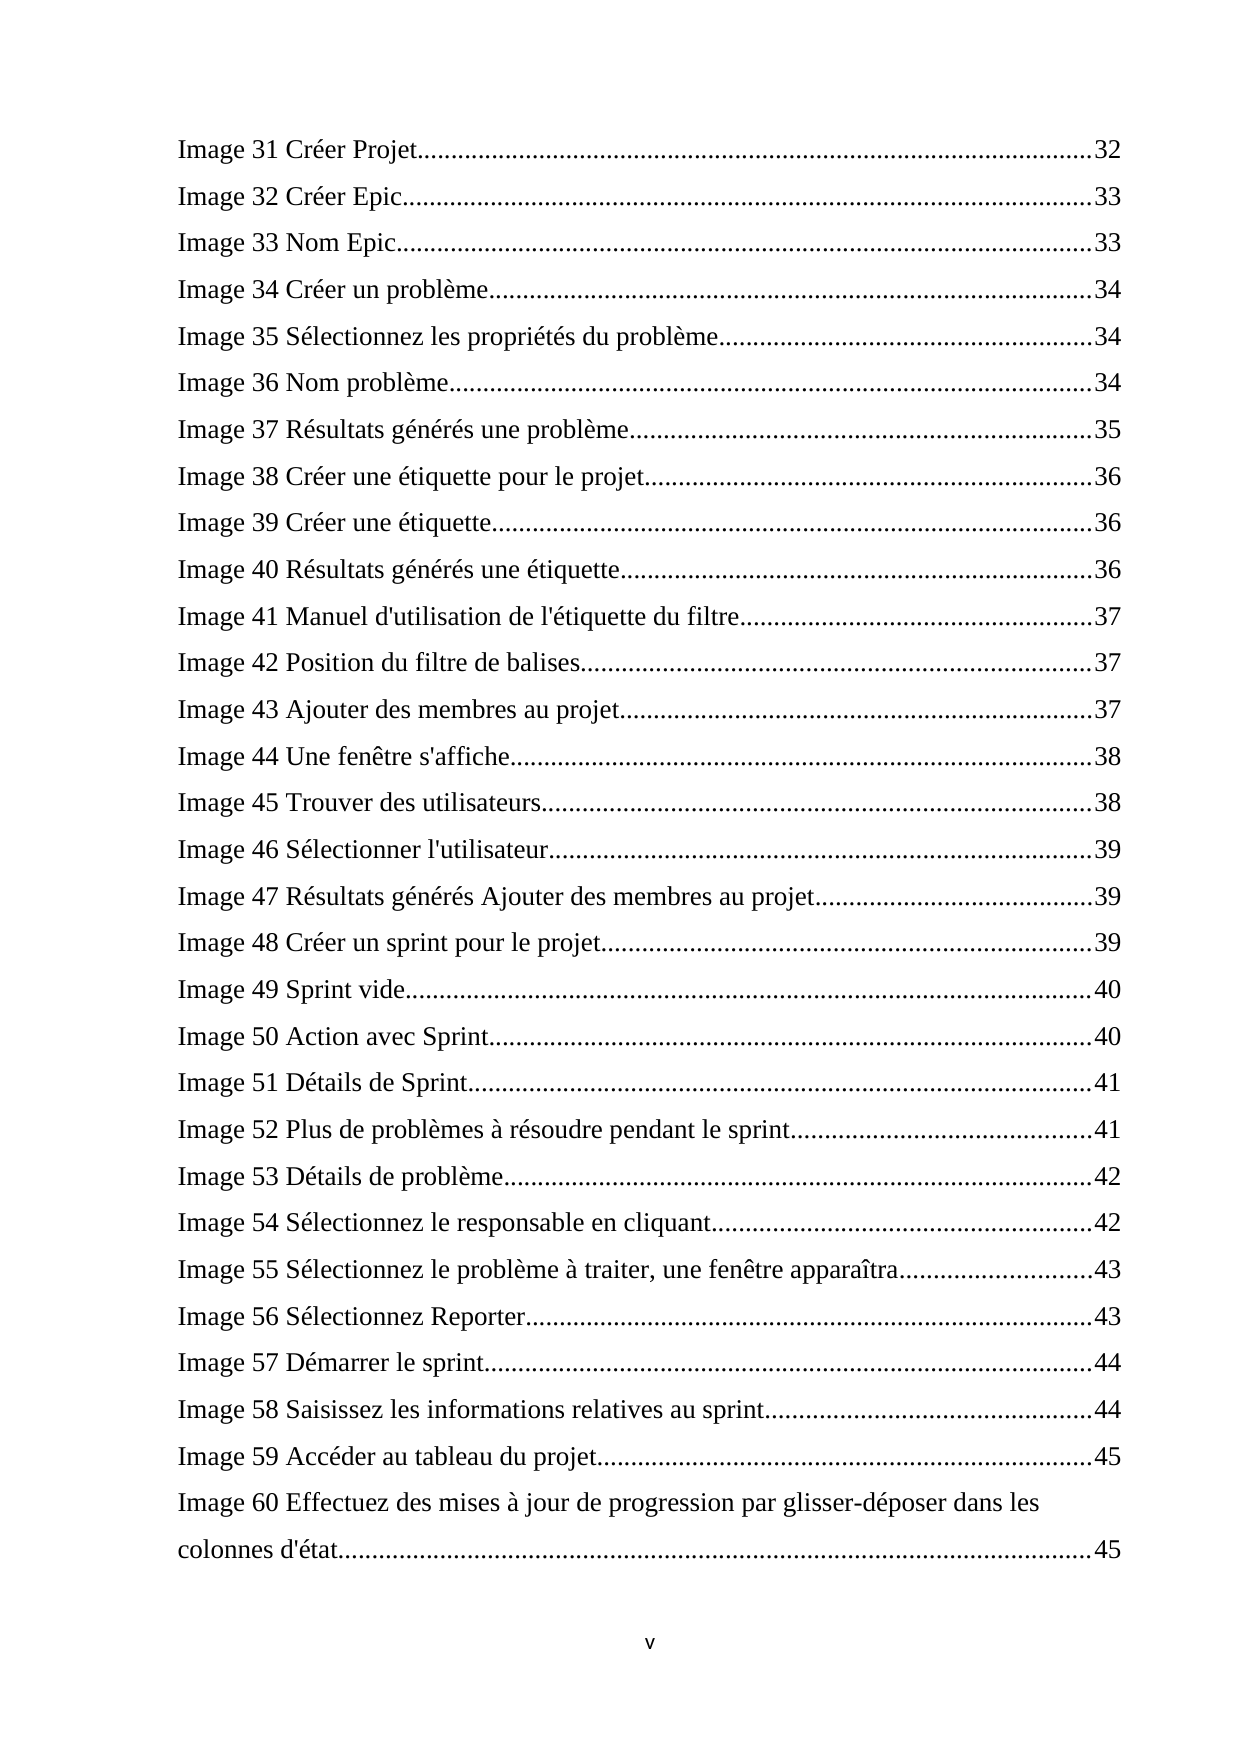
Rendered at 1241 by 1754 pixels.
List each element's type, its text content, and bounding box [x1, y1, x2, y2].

text Image 59 Accéder au tableau du projet 45 [177, 1439, 1122, 1471]
text Image 49 Sprint vide 40 [177, 973, 1122, 1004]
text Image 33 Nom Epic 33 [177, 226, 1122, 257]
text Image 46 Sélectionner l'utilisateur 39 [177, 833, 1122, 864]
text Image 56 Sélectionnez Reporter 43 [177, 1299, 1122, 1331]
text Image 32 Créer Epic 33 [177, 179, 1122, 211]
text Image 57 Démarrer le sprint 44 [177, 1346, 1122, 1377]
text Image 43 Ajouter des membres au projet 37 [177, 693, 1122, 724]
text Image 38 Créer une étiquette pour le projet 36 [177, 459, 1122, 491]
text Image 34 Créer un problème 34 [177, 273, 1122, 304]
text Image 60 Effectuez des mises à jour de progression par glisser-déposer dans les colonnes d'état 45 [177, 1486, 1122, 1564]
text Image 50 Action avec Sprint 40 [177, 1019, 1122, 1051]
text Image 52 Plus de problèmes à résoudre pendant le sprint 41 [177, 1113, 1122, 1144]
text Image 47 Résultats générés Ajouter des membres au projet 39 [177, 879, 1122, 911]
text Image 42 Position du filtre de balises 37 [177, 646, 1122, 677]
text Image 40 Résultats générés une étiquette 36 [177, 553, 1122, 584]
text Image 41 Manuel d'utilisation de l'étiquette du filtre 37 [177, 599, 1122, 631]
text Image 48 Créer un sprint pour le projet 39 [177, 926, 1122, 957]
text Image 37 Résultats générés une problème 35 [177, 413, 1122, 444]
text Image 58 Saisissez les informations relatives au sprint 44 [177, 1393, 1122, 1424]
text Image 31 Créer Projet 32 [177, 133, 1122, 164]
text Image 39 Créer une étiquette 36 [177, 506, 1122, 537]
text Image 45 Trouver des utilisateurs 38 [177, 786, 1122, 817]
text Image 44 Une fenêtre s'affiche 38 [177, 739, 1122, 771]
text Image 55 Sélectionnez le problème à traiter, une fenêtre apparaîtra 43 [177, 1253, 1122, 1284]
text Image 36 Nom problème 34 [177, 366, 1122, 397]
text Image 35 Sélectionnez les propriétés du problème 34 [177, 319, 1122, 351]
text Image 51 Détails de Sprint 41 [177, 1066, 1122, 1097]
text Image 54 Sélectionnez le responsable en cliquant 42 [177, 1206, 1122, 1237]
text Image 53 Détails de problème 42 [177, 1159, 1122, 1191]
